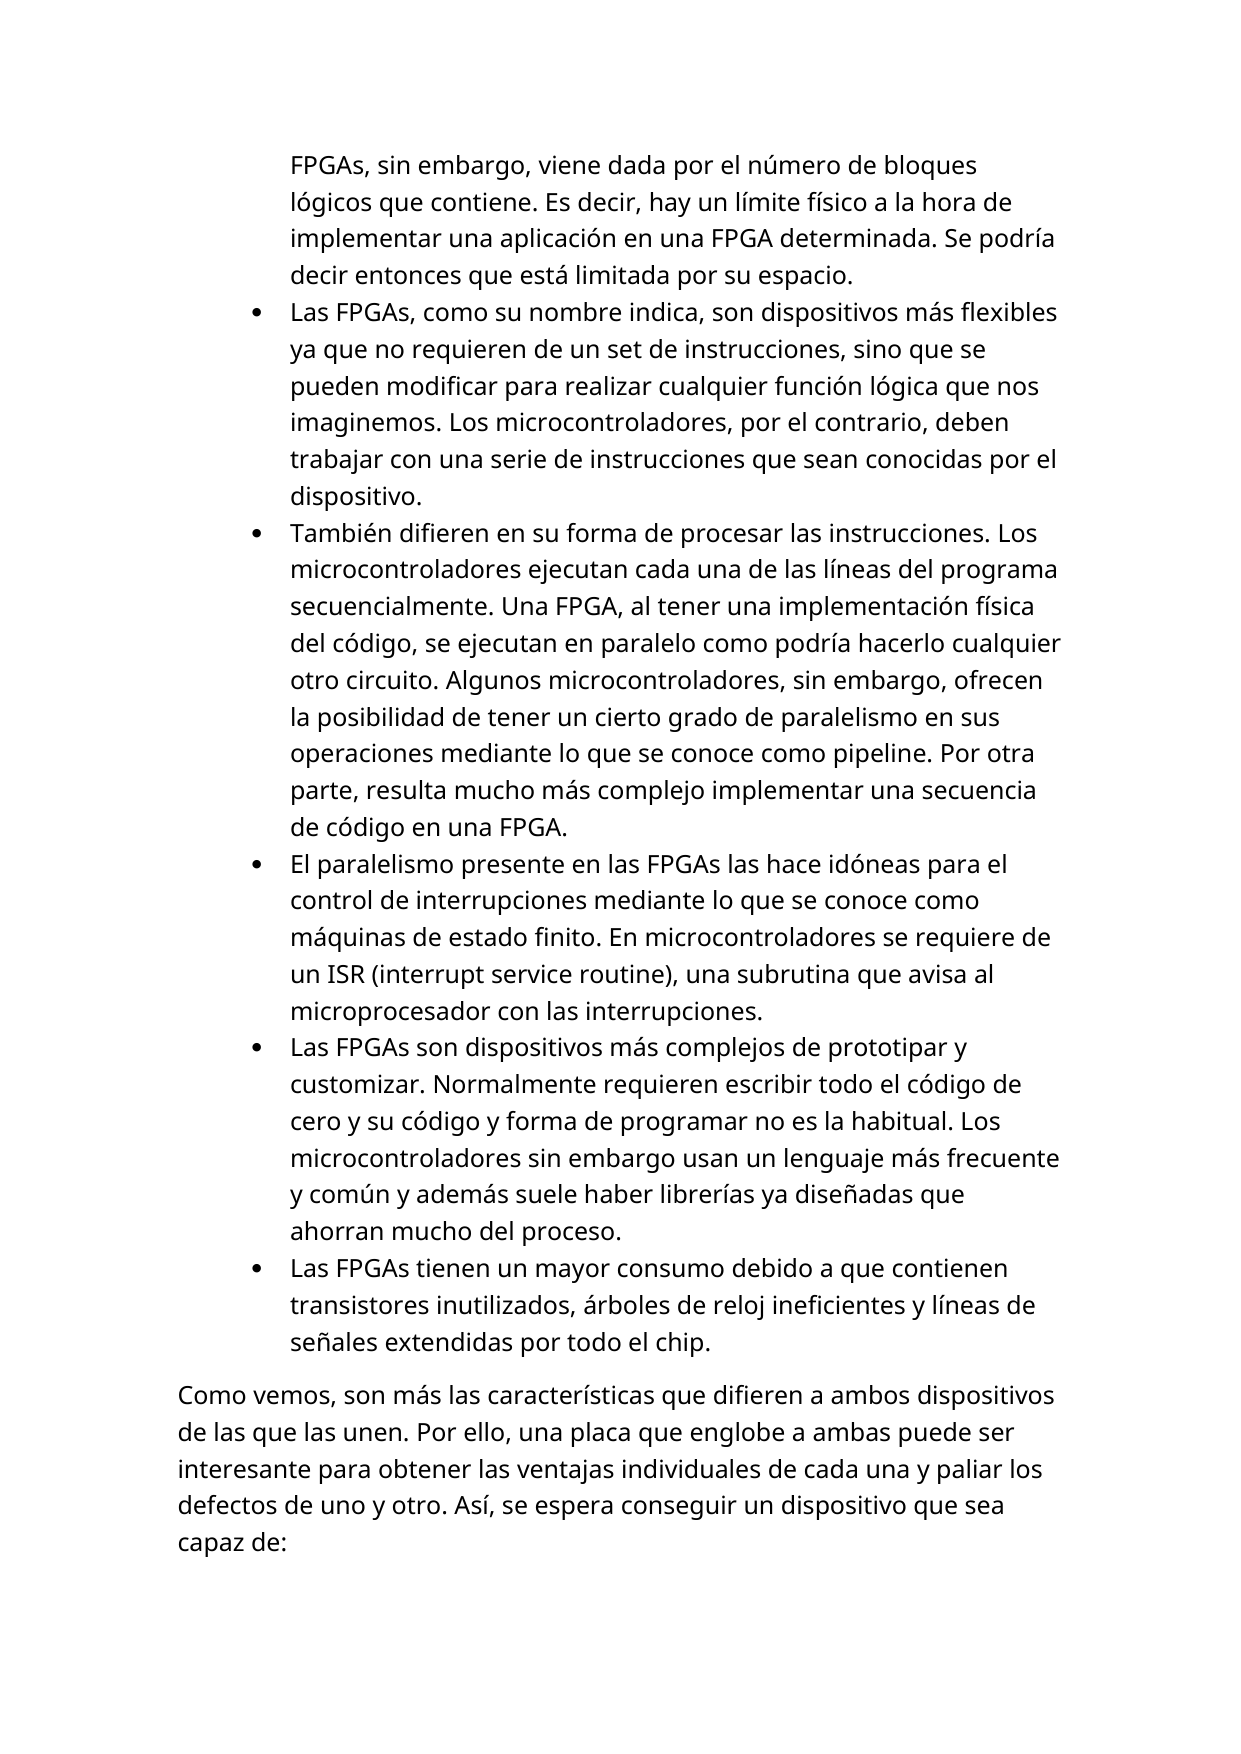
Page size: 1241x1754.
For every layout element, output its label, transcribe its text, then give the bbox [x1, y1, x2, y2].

text Como vemos, son más las características que difieren a ambos dispositivos de las que las unen. Por ello, una placa que englobe a ambas puede ser interesante para obtener las ventajas individuales de cada una y paliar los defectos de uno y otro. Así, se espera conseguir un dispositivo que sea capaz de: [177, 1378, 1063, 1559]
list Las FPGAs son dispositivos más complejos de prototipar y customizar. Normalmente requieren escribir todo el código de cero y su código y forma de programar no es la habitual. Los microcontroladores sin embargo usan un lenguaje más frecuente y común y además suele haber librerías ya diseñadas que ahorran mucho del proceso. [252, 1030, 1063, 1248]
list Las FPGAs tienen un mayor consumo debido a que contienen transistores inutilizados, árboles de reloj ineficientes y líneas de señales extendidas por todo el chip. [252, 1251, 1063, 1358]
list También difieren en su forma de procesar las instrucciones. Los microcontroladores ejecutan cada una de las líneas del programa secuencialmente. Una FPGA, al tener una implementación física del código, se ejecutan en paralelo como podría hacerlo cualquier otro circuito. Algunos microcontroladores, sin embargo, ofrecen la posibilidad de tener un cierto grado de paralelismo en sus operaciones mediante lo que se conoce como pipeline. Por otra parte, resulta mucho más complejo implementar una secuencia de código en una FPGA. [252, 515, 1063, 843]
list El paralelismo presente en las FPGAs las hace idóneas para el control de interrupciones mediante lo que se conoce como máquinas de estado finito. En microcontroladores se requiere de un ISR (interrupt service routine), una subrutina que avisa al microprocesador con las interrupciones. [252, 846, 1063, 1027]
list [252, 148, 1063, 292]
list Las FPGAs, como su nombre indica, son dispositivos más flexibles ya que no requieren de un set de instrucciones, sino que se pueden modificar para realizar cualquier función lógica que nos imaginemos. Los microcontroladores, por el contrario, deben trabajar con una serie de instrucciones que sean conocidas por el dispositivo. [252, 295, 1063, 513]
